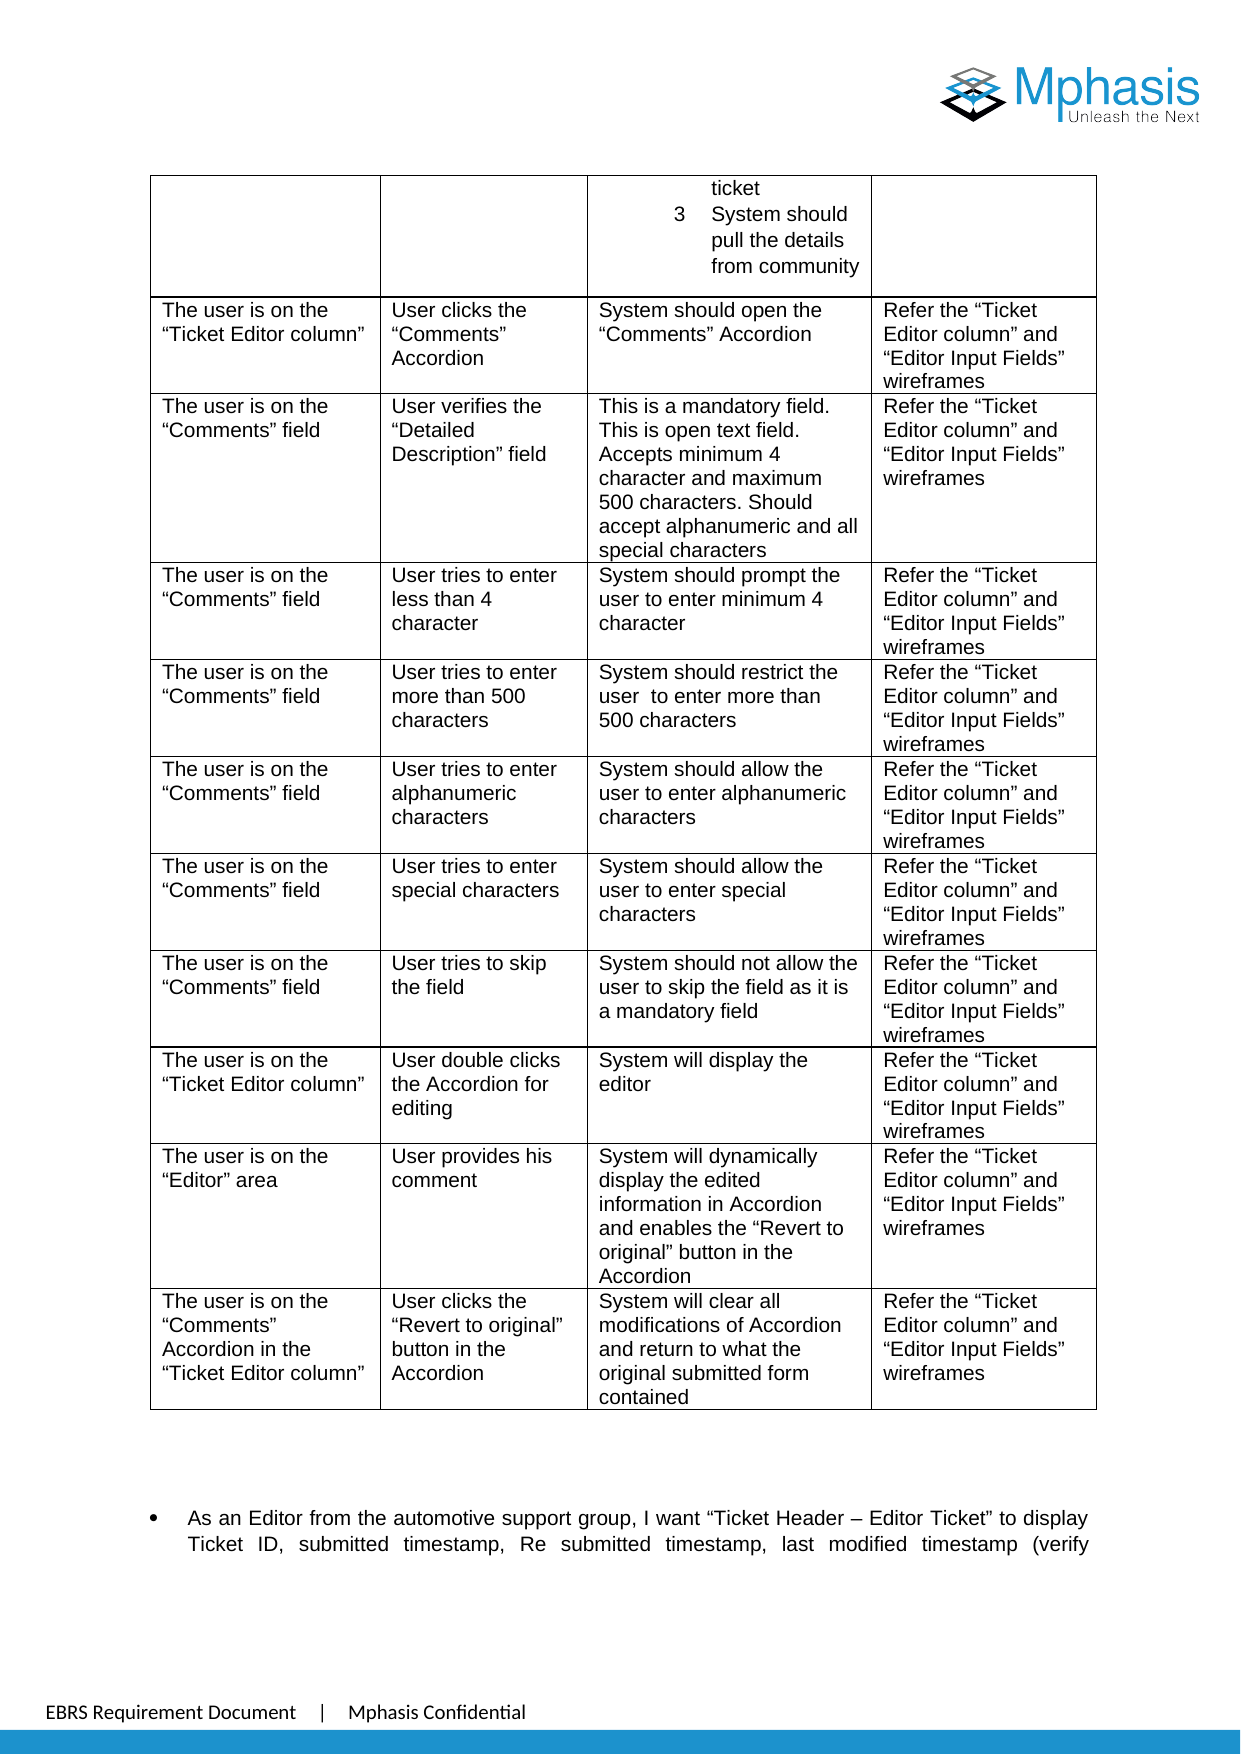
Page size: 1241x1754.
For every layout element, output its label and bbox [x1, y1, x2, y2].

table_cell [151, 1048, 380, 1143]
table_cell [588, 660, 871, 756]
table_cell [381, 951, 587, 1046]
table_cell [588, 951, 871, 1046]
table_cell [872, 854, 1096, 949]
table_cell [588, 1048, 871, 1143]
picture [926, 51, 1213, 139]
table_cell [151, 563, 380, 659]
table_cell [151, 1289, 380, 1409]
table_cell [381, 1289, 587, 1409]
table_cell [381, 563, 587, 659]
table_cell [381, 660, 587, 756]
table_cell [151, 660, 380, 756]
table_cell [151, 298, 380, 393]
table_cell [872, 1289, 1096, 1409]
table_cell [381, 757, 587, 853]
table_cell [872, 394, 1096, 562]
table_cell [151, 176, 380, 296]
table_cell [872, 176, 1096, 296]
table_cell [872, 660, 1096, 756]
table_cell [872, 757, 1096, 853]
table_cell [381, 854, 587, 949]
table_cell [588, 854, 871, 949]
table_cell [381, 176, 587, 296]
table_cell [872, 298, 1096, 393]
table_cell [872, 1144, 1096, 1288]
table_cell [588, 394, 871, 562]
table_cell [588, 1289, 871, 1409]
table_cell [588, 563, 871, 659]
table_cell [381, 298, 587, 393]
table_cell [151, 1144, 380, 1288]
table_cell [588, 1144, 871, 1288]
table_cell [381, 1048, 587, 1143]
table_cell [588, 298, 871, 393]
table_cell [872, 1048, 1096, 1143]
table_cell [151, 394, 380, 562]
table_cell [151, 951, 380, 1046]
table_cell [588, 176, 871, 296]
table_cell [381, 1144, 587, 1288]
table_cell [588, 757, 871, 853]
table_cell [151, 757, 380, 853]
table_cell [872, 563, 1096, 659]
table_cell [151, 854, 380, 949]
list [150, 1506, 1090, 1556]
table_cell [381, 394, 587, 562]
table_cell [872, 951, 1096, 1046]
